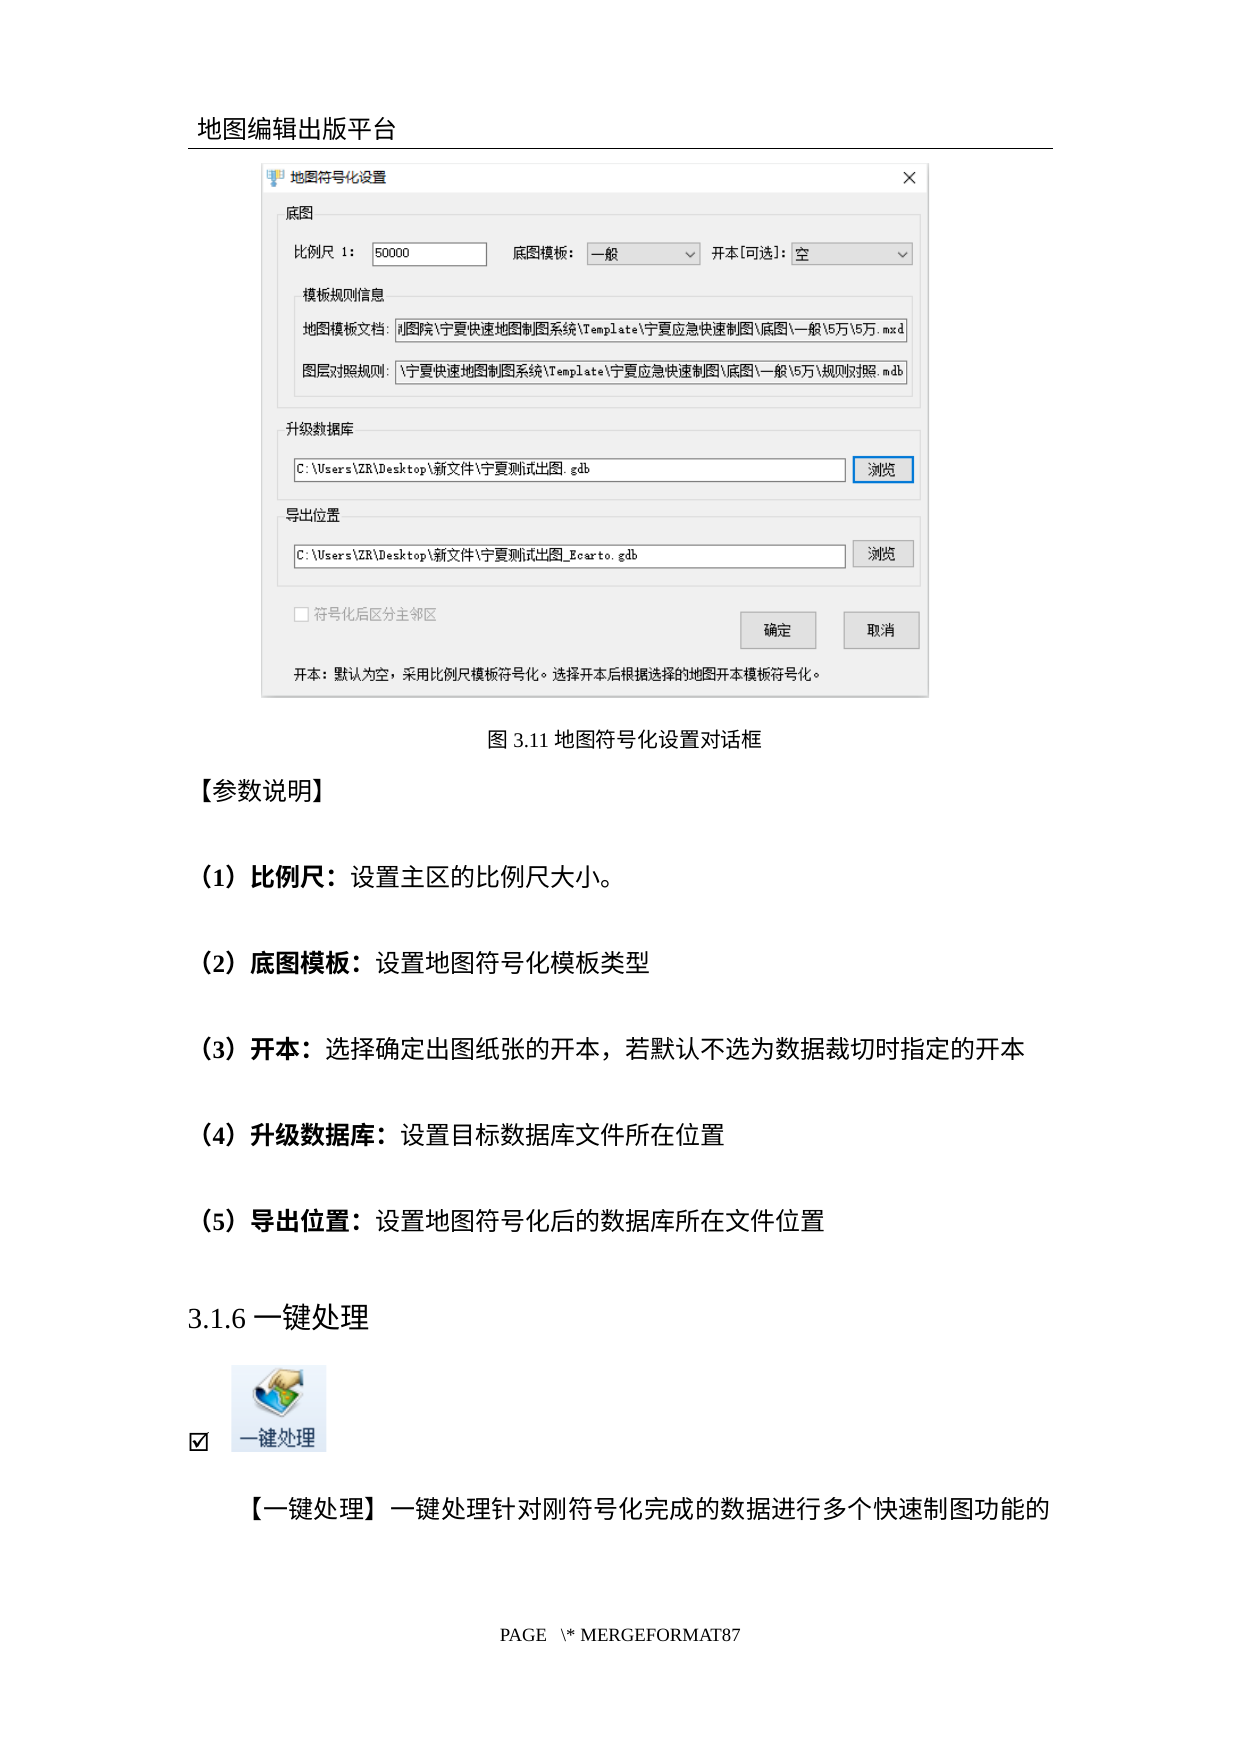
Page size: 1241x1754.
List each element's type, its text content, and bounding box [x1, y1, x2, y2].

text （1）比例尺：设置主区的比例尺大小。 [187, 842, 1053, 909]
text （5）导出位置：设置地图符号化后的数据库所在文件位置 [187, 1186, 1053, 1254]
picture [231, 1365, 327, 1452]
picture [261, 163, 930, 698]
text 图 3.11 地图符号化设置对话框 [487, 722, 1053, 756]
text 【参数说明】 [187, 756, 1053, 823]
text （3）开本：选择确定出图纸张的开本，若默认不选为数据裁切时指定的开本 [187, 1014, 1053, 1082]
subtitle 一键处理 [187, 1282, 1053, 1350]
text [187, 1474, 1053, 1542]
text （4）升级数据库：设置目标数据库文件所在位置 [187, 1100, 1053, 1168]
text （2）底图模板：设置地图符号化模板类型 [187, 928, 1053, 996]
